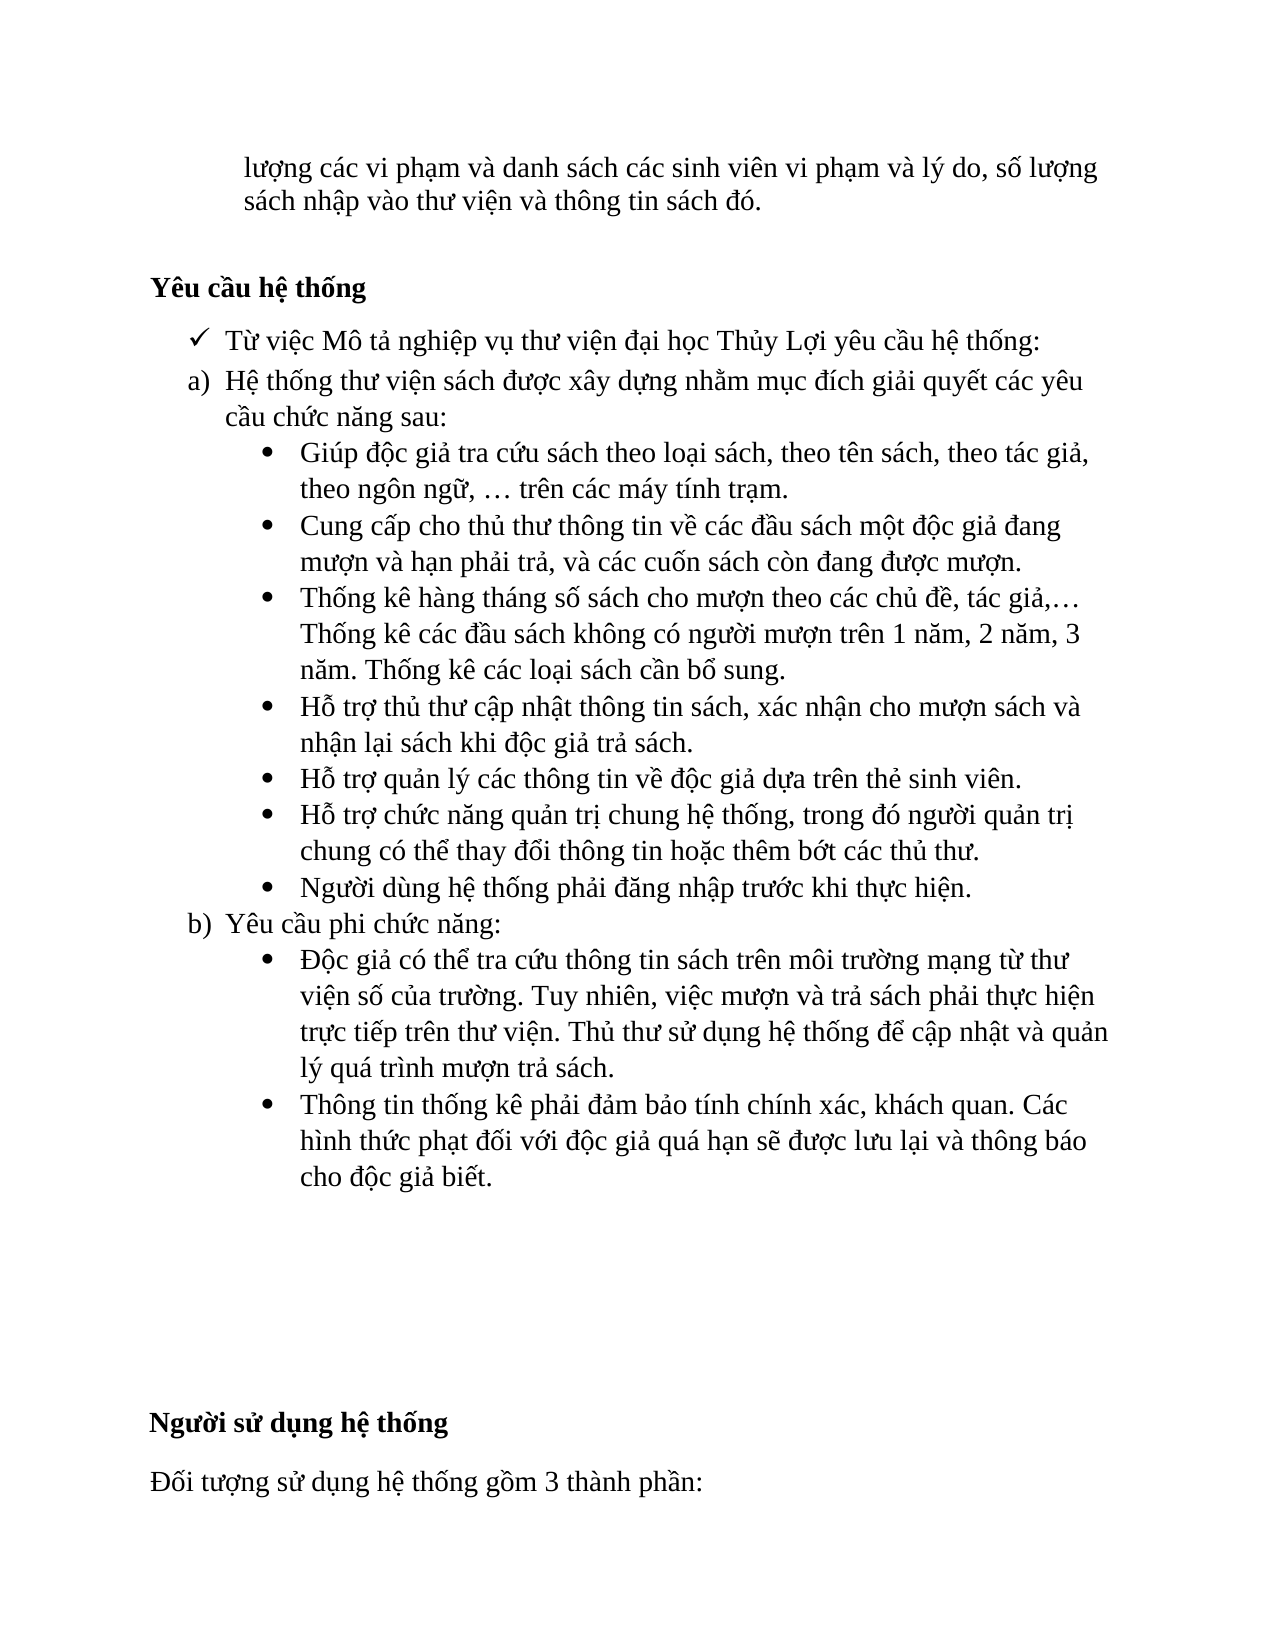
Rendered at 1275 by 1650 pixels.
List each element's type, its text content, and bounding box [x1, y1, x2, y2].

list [206, 150, 1125, 217]
text Yêu cầu hệ thống [150, 270, 1125, 303]
list Giúp độc giả tra cứu sách theo loại sách, theo tên sách, theo tác giả, theo ngôn ngữ, … trên các máy tính trạm. [262, 435, 1125, 505]
list Hỗ trợ quản lý các thông tin về độc giả dựa trên thẻ sinh viên. [262, 761, 1125, 795]
list Hỗ trợ thủ thư cập nhật thông tin sách, xác nhận cho mượn sách và nhận lại sách khi độc giả trả sách. [262, 689, 1125, 758]
list Thông tin thống kê phải đảm bảo tính chính xác, khách quan. Các hình thức phạt đối với độc giả quá hạn sẽ được lưu lại và thông báo cho độc giả biết. [262, 1087, 1125, 1193]
list Hỗ trợ chức năng quản trị chung hệ thống, trong đó người quản trị chung có thể thay đổi thông tin hoặc thêm bớt các thủ thư. [262, 797, 1125, 867]
list Từ việc Mô tả nghiệp vụ thư viện đại học Thủy Lợi yêu cầu hệ thống: [187, 323, 1046, 356]
list Yêu cầu phi chức năng: [187, 906, 1125, 939]
list Người dùng hệ thống phải đăng nhập trước khi thực hiện. [262, 870, 1125, 903]
list Cung cấp cho thủ thư thông tin về các đầu sách một độc giả đang mượn và hạn phải trả, và các cuốn sách còn đang được mượn. [262, 508, 1125, 577]
list Độc giả có thể tra cứu thông tin sách trên môi trường mạng từ thư viện số của trường. Tuy nhiên, việc mượn và trả sách phải thực hiện trực tiếp trên thư viện. Thủ thư sử dụng hệ thống để cập nhật và quản lý quá trình mượn trả sách. [262, 942, 1125, 1084]
text Đối tượng sử dụng hệ thống gồm 3 thành phần: [150, 1464, 1125, 1497]
list Thống kê hàng tháng số sách cho mượn theo các chủ đề, tác giả,… Thống kê các đầu sách không có người mượn trên 1 năm, 2 năm, 3 năm. Thống kê các loại sách cần bổ sung. [262, 580, 1125, 686]
list Hệ thống thư viện sách được xây dựng nhằm mục đích giải quyết các yêu cầu chức năng sau: [187, 363, 1125, 433]
text Người sử dụng hệ thống [149, 1405, 1125, 1439]
